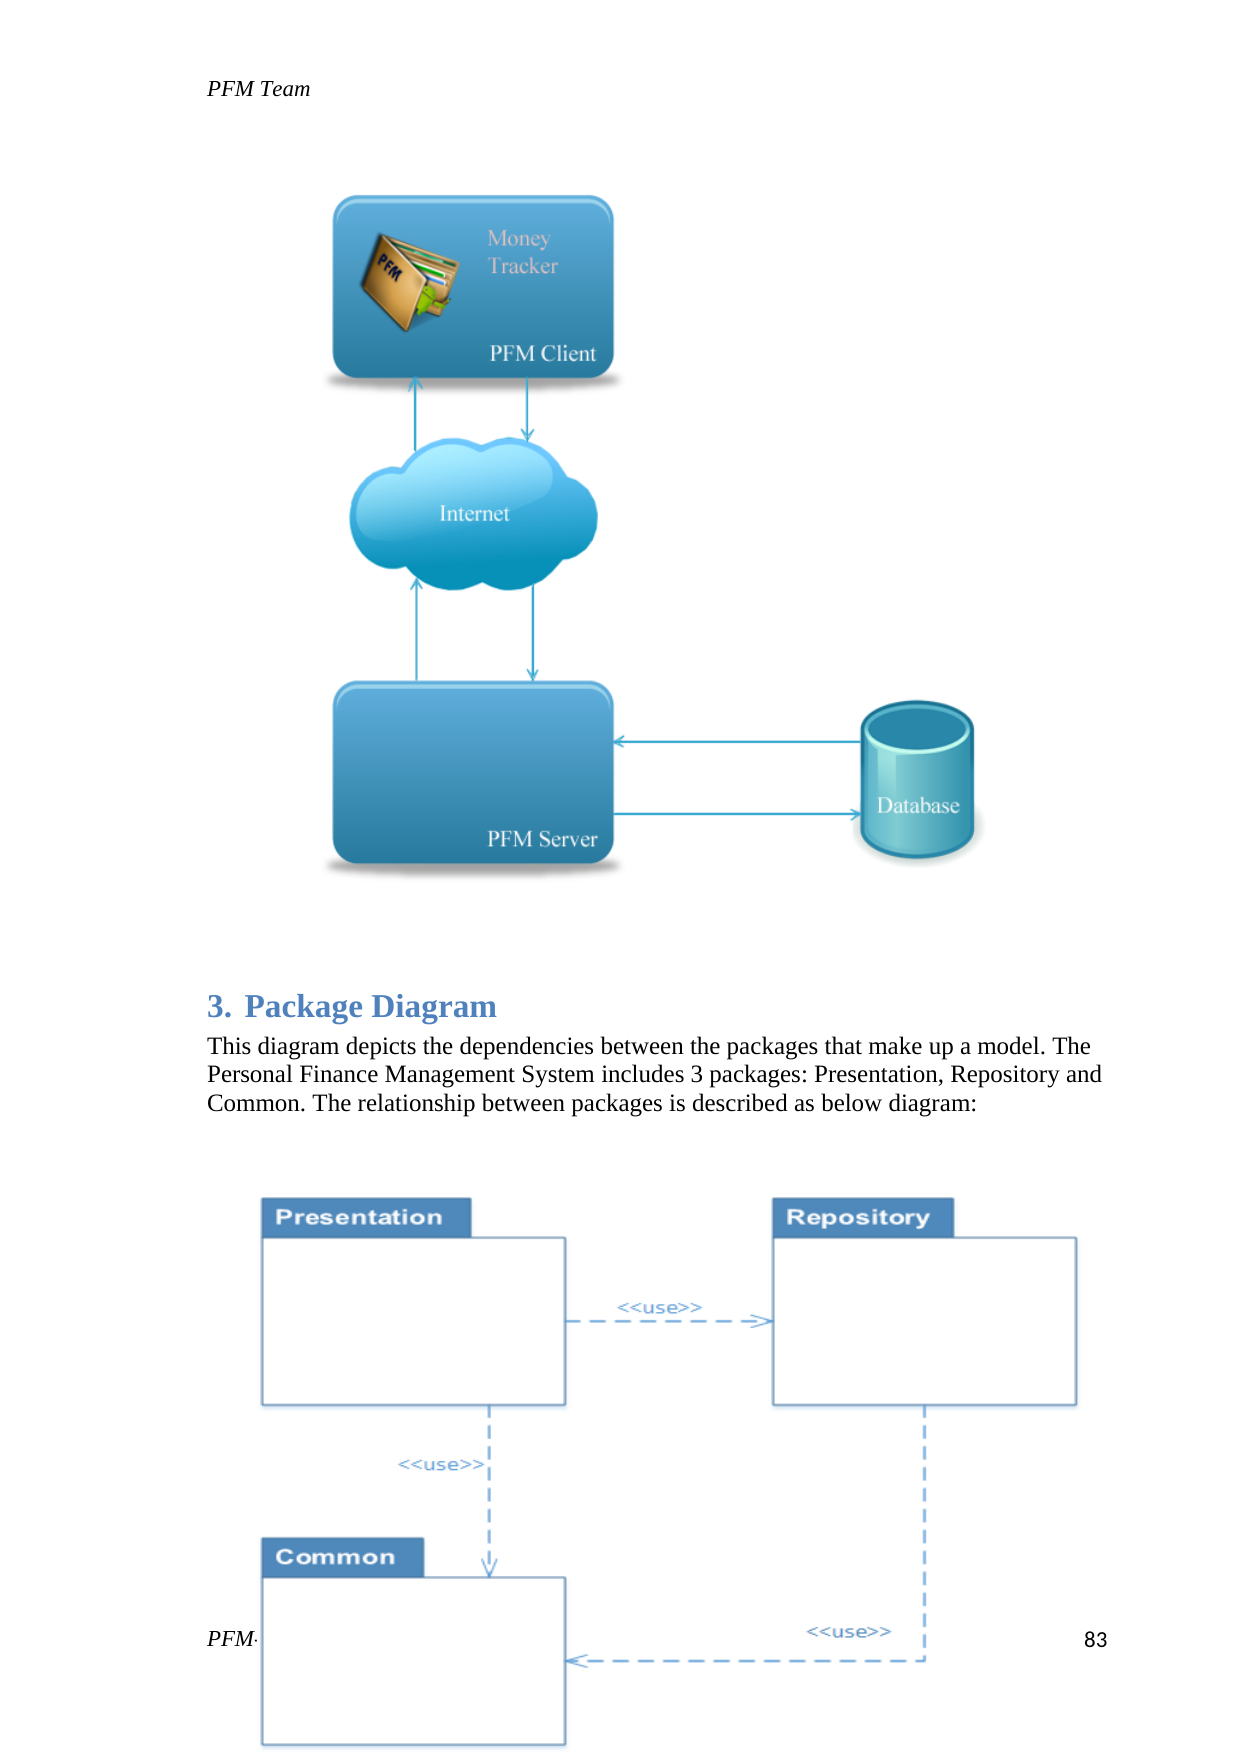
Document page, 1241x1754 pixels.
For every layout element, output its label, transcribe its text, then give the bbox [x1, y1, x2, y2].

picture [283, 147, 1045, 909]
text This diagram depicts the dependencies between the packages that make up a model. The Personal Finance Management System includes 3 packages: Presentation, Repository and Common. The relationship between packages is described as below diagram: [207, 1031, 1122, 1117]
picture [256, 1196, 1084, 1754]
subtitle Package Diagram [207, 987, 1122, 1025]
